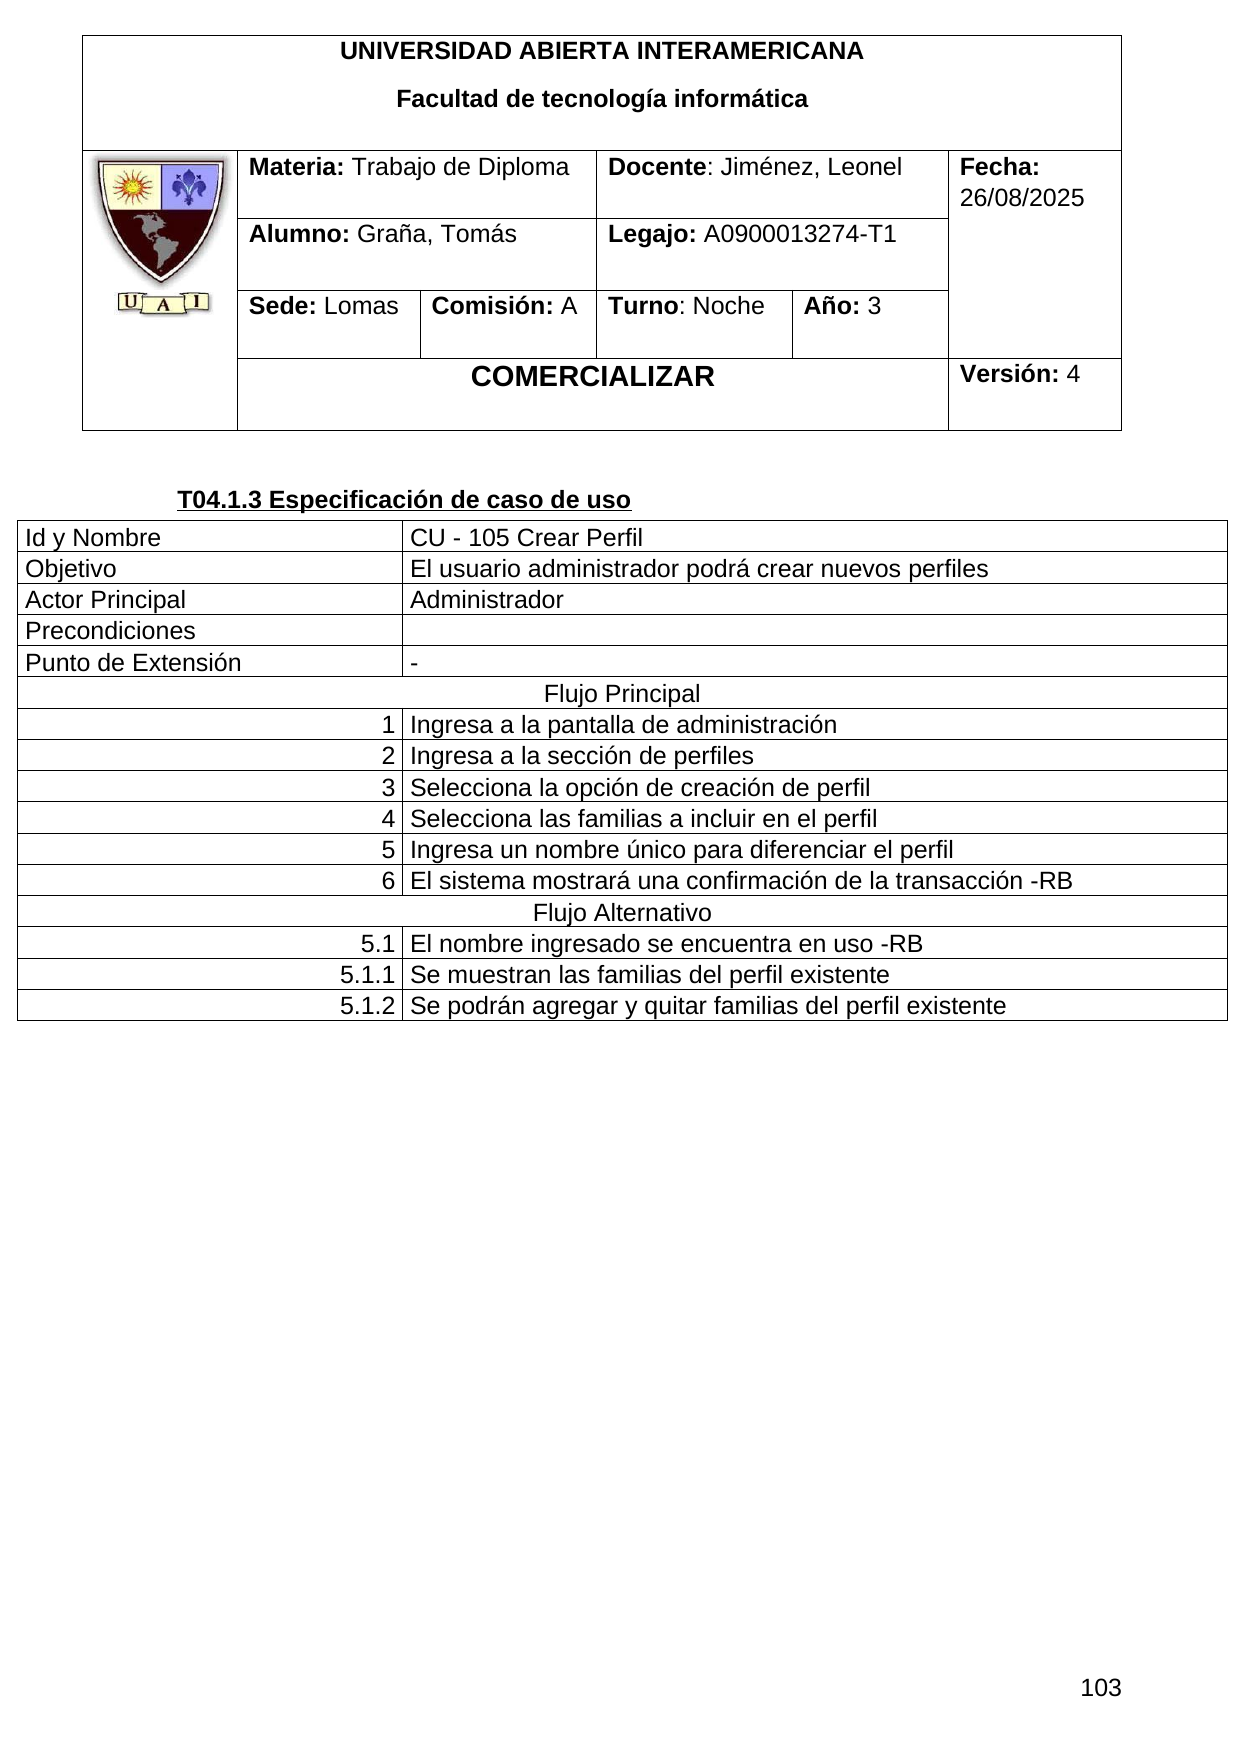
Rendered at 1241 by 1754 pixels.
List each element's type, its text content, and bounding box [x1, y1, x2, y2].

table_cell - [403, 646, 1227, 676]
table_cell Ingresa a la sección de perfiles [403, 740, 1227, 770]
table_header CU - 105 Crear Perfil [403, 521, 1227, 551]
table_cell Se podrán agregar y quitar familias del perfil existente [403, 990, 1227, 1020]
table_cell Ingresa a la pantalla de administración [403, 709, 1227, 739]
table_cell 1 [18, 709, 402, 739]
table_cell El nombre ingresado se encuentra en uso -RB [403, 927, 1227, 957]
table_cell 4 [18, 802, 402, 832]
table_cell 3 [18, 771, 402, 801]
table_cell Punto de Extensión [18, 646, 402, 676]
table_cell El sistema mostrará una confirmación de la transacción -RB [403, 865, 1227, 895]
table_cell 6 [18, 865, 402, 895]
table_cell El usuario administrador podrá crear nuevos perfiles [403, 552, 1227, 582]
table_cell [403, 615, 1227, 645]
table_cell Selecciona la opción de creación de perfil [403, 771, 1227, 801]
table_header Id y Nombre [18, 521, 402, 551]
table_cell Actor Principal [18, 584, 402, 614]
table_cell 5.1.1 [18, 959, 402, 989]
table_cell 2 [18, 740, 402, 770]
table_cell 5.1.2 [18, 990, 402, 1020]
table_cell Flujo Alternativo [18, 896, 1227, 926]
table_cell 5 [18, 834, 402, 864]
table_cell 5.1 [18, 927, 402, 957]
table_cell Selecciona las familias a incluir en el perfil [403, 802, 1227, 832]
table_cell Administrador [403, 584, 1227, 614]
table_cell Precondiciones [18, 615, 402, 645]
table_cell Ingresa un nombre único para diferenciar el perfil [403, 834, 1227, 864]
picture [87, 151, 234, 320]
subtitle T04.1.3 Especificación de caso de uso [177, 485, 1122, 513]
table_cell Se muestran las familias del perfil existente [403, 959, 1227, 989]
table_cell Flujo Principal [18, 677, 1227, 707]
table_cell Objetivo [18, 552, 402, 582]
